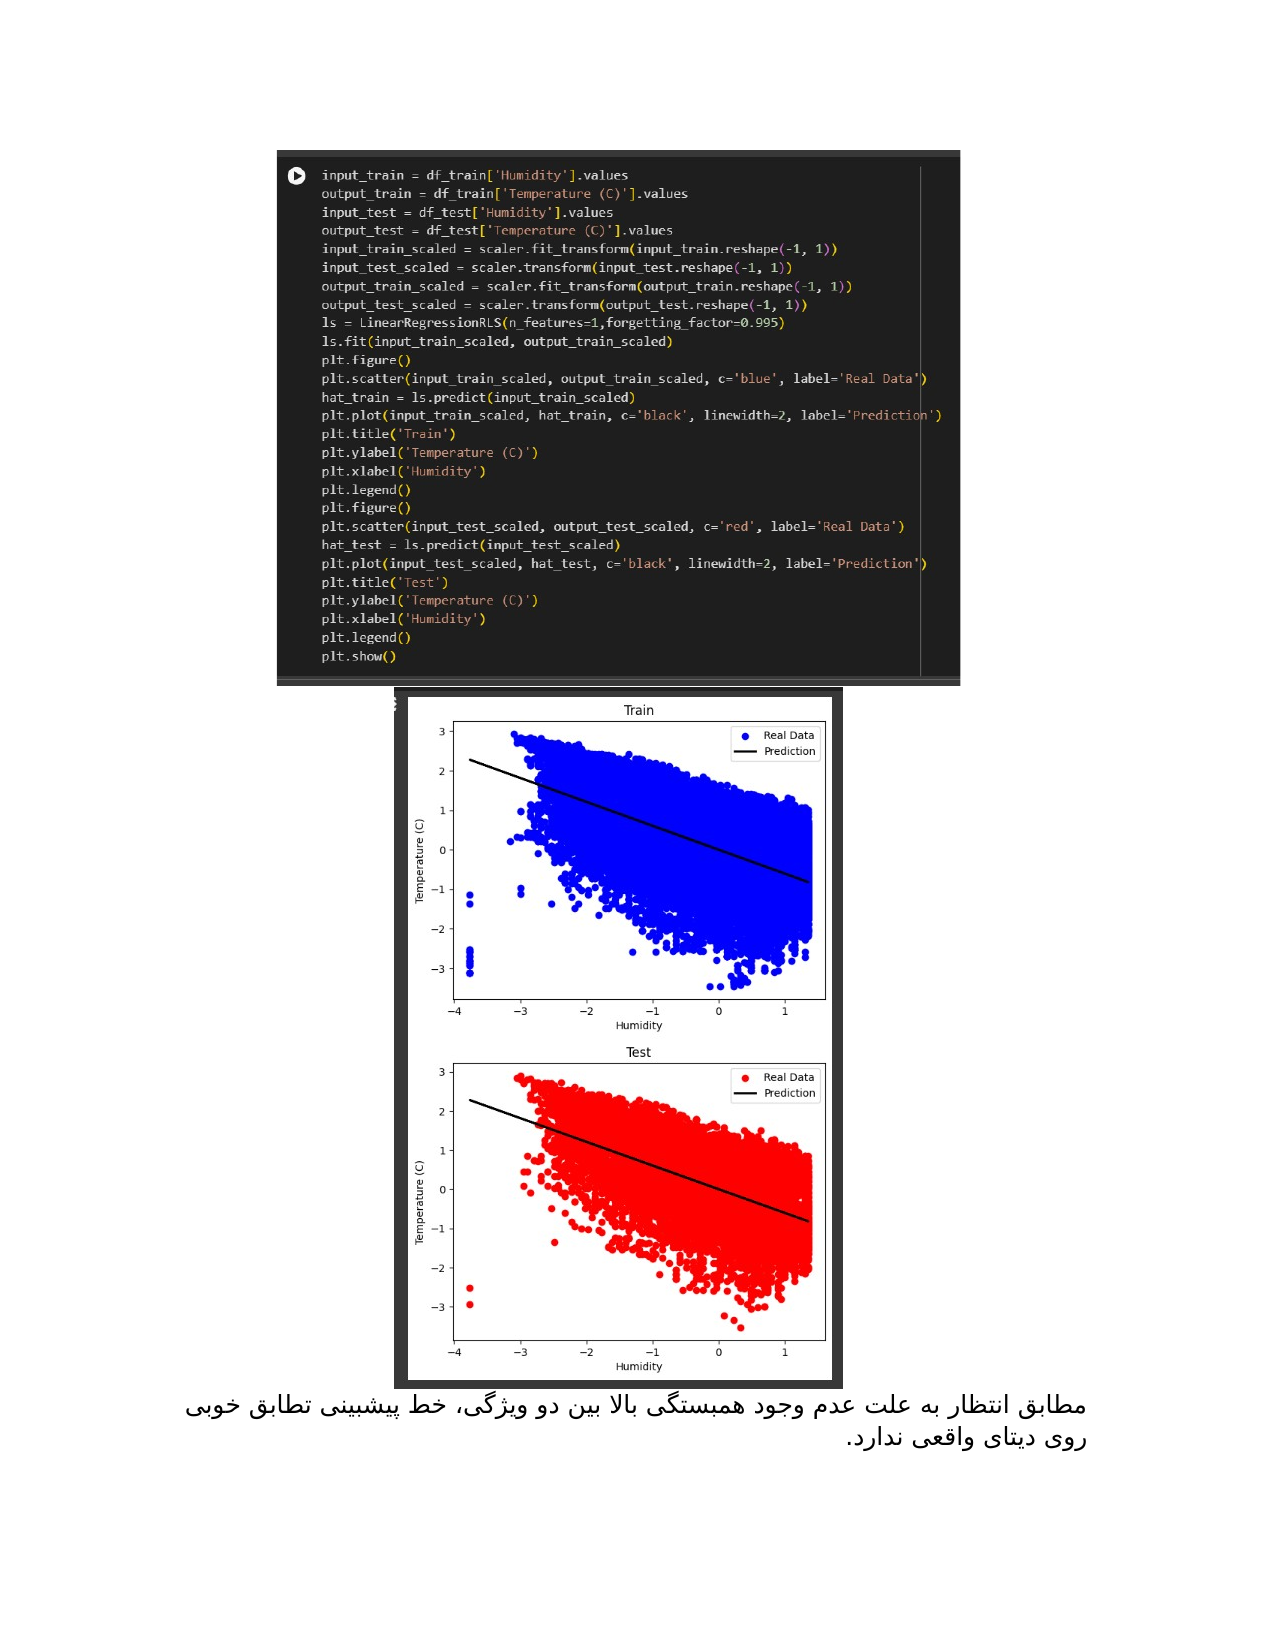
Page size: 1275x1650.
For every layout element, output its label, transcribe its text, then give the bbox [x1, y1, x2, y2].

picture [394, 687, 843, 1389]
list مطابق انتظار به علت عدم وجود همبستگی بالا بین دو ویژگی، خط پیشبینی تطابق خوبی روی دیتای واقعی ندارد. [150, 1391, 1087, 1451]
picture [276, 150, 961, 686]
